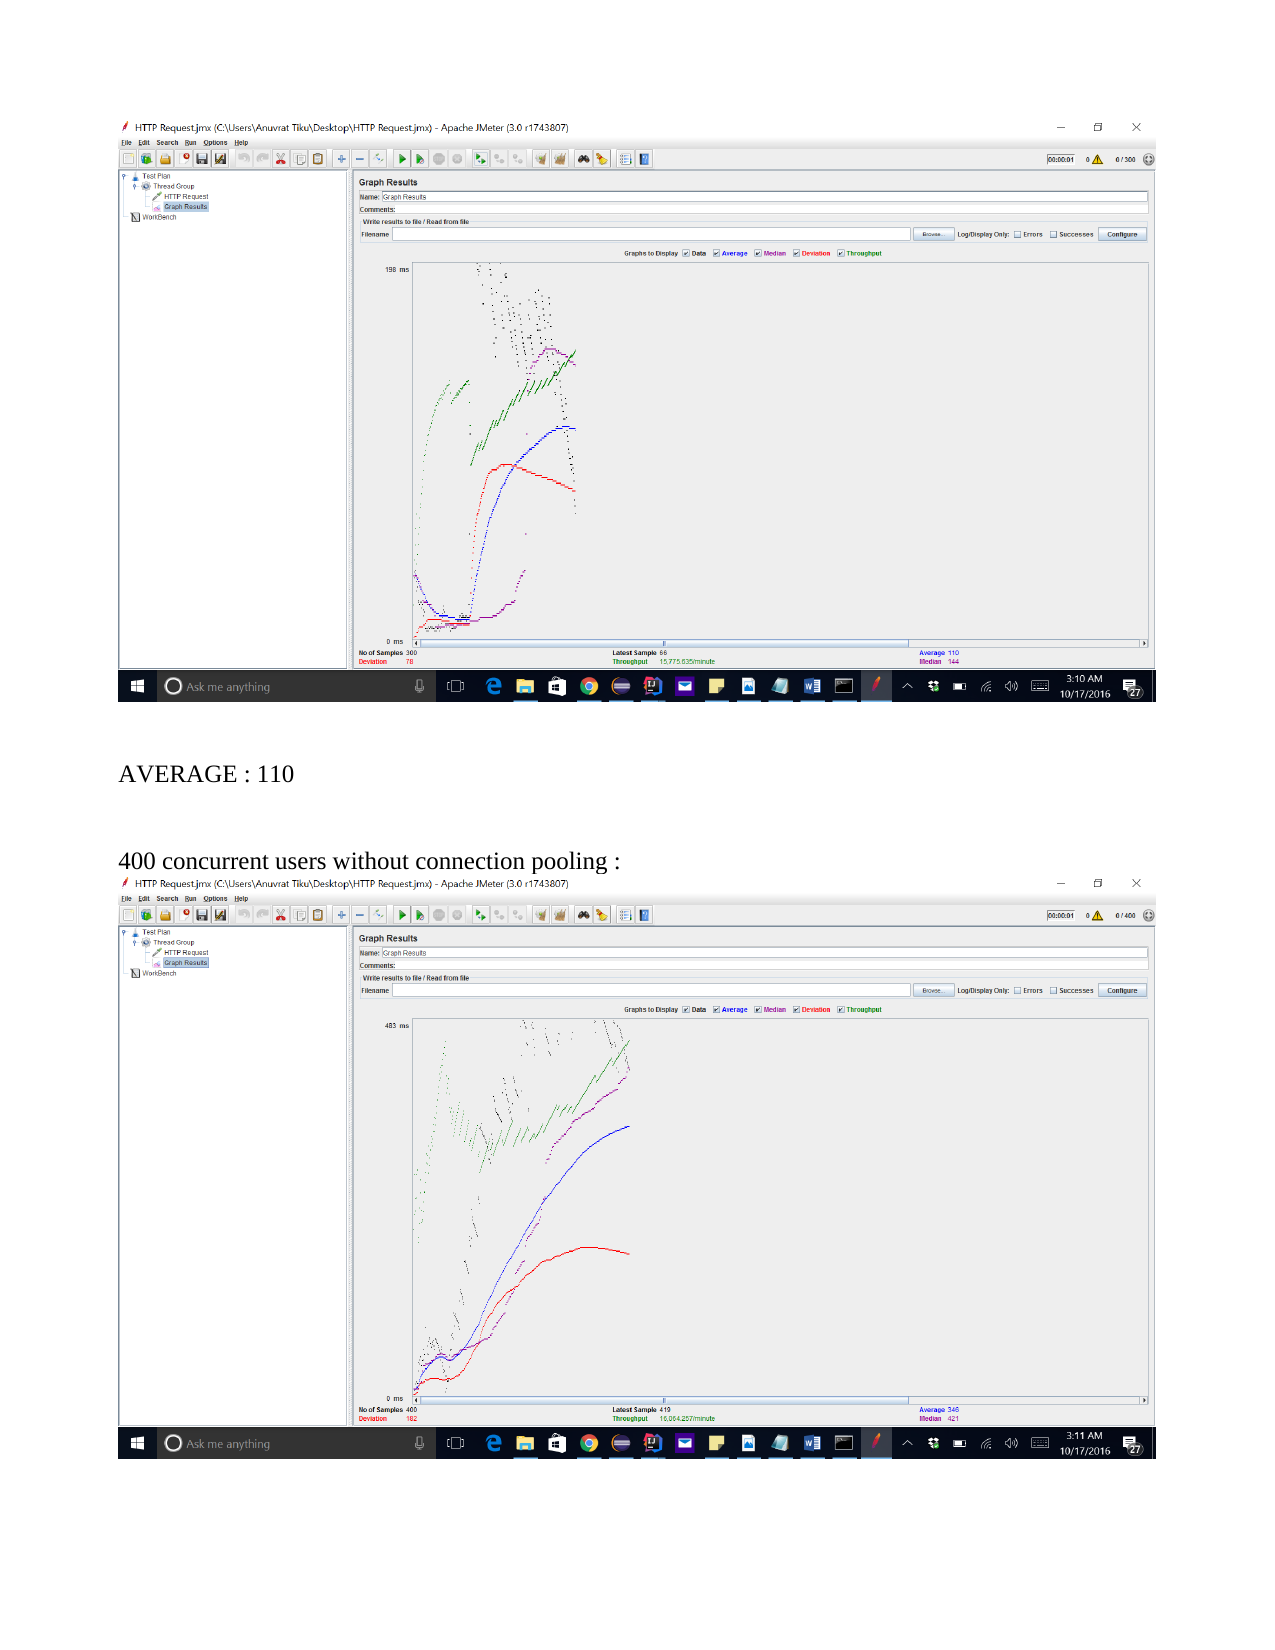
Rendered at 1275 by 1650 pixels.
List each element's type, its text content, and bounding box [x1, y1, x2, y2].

picture [118, 874, 1156, 1459]
text AVERAGE : 110 [118, 759, 1157, 788]
text 400 concurrent users without connection pooling : [118, 846, 1157, 874]
picture [118, 118, 1156, 702]
